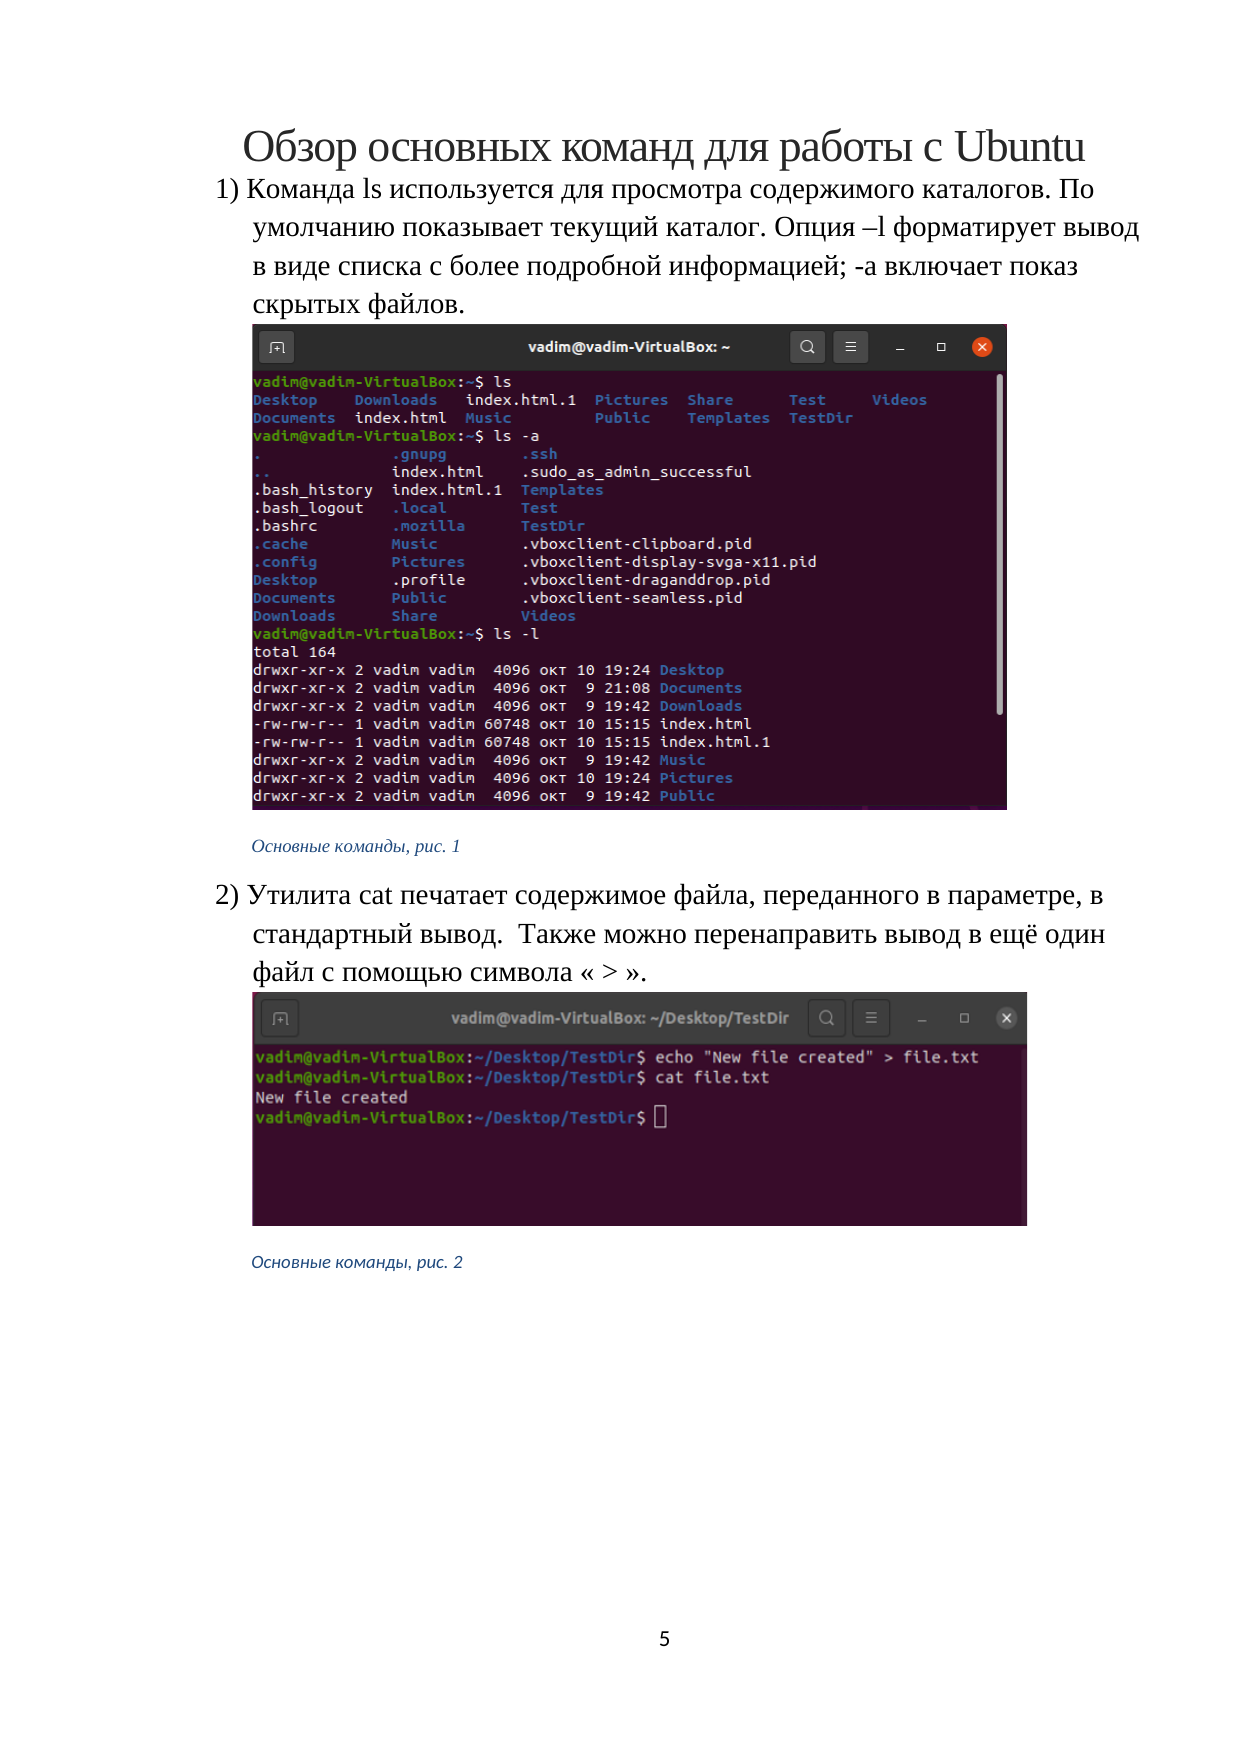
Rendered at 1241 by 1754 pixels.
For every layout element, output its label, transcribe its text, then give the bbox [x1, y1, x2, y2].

text Основные команды, рис. 1 [177, 835, 1152, 856]
text Основные команды, рис. 2 [177, 1250, 1152, 1273]
picture [252, 992, 1028, 1226]
picture [252, 324, 1007, 810]
title Обзор основных команд для работы с Ubuntu [177, 118, 1152, 171]
